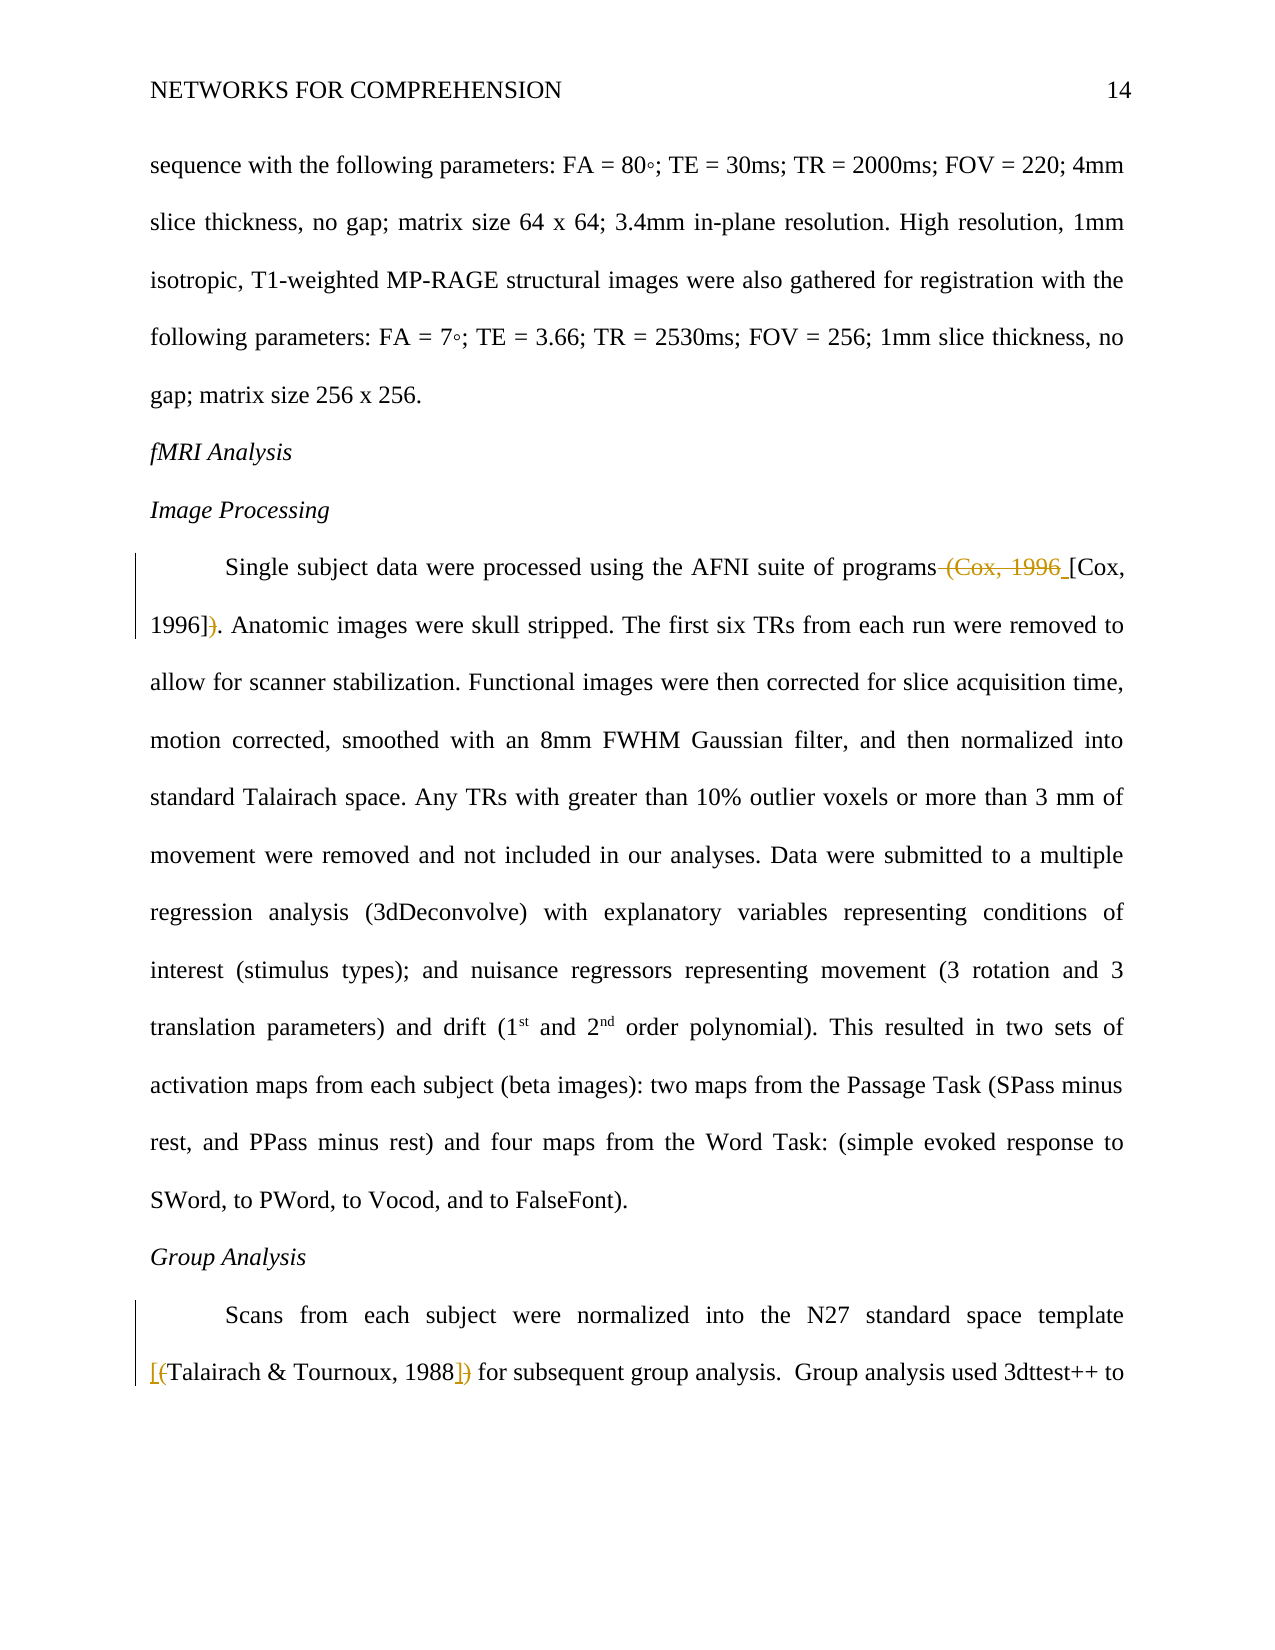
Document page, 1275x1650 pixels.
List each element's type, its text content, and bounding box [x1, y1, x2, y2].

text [150, 150, 1125, 409]
text Image Processing [150, 495, 1125, 524]
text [150, 1300, 1125, 1386]
text Group Analysis [150, 1242, 1125, 1271]
text Single subject data were processed using the AFNI suite of programs[Cox, 1996]. Anatomic images were skull stripped. The first six TRs from each run were removed to allow for scanner stabilization. Functional images were then corrected for slice acquisition time, motion corrected, smoothed with an 8mm FWHM Gaussian filter, and then normalized into standard Talairach space. Any TRs with greater than 10% outlier voxels or more than 3 mm of movement were removed and not included in our analyses. Data were submitted to a multiple regression analysis (3dDeconvolve) with explanatory variables representing conditions of interest (stimulus types); and nuisance regressors representing movement (3 rotation and 3 translation parameters) and drift (1st and 2nd order polynomial). This resulted in two sets of activation maps from each subject (beta images): two maps from the Passage Task (SPass minus rest, and PPass minus rest) and four maps from the Word Task: (simple evoked response to SWord, to PWord, to Vocod, and to FalseFont). [150, 552, 1125, 1214]
text fMRI Analysis [150, 437, 1125, 466]
